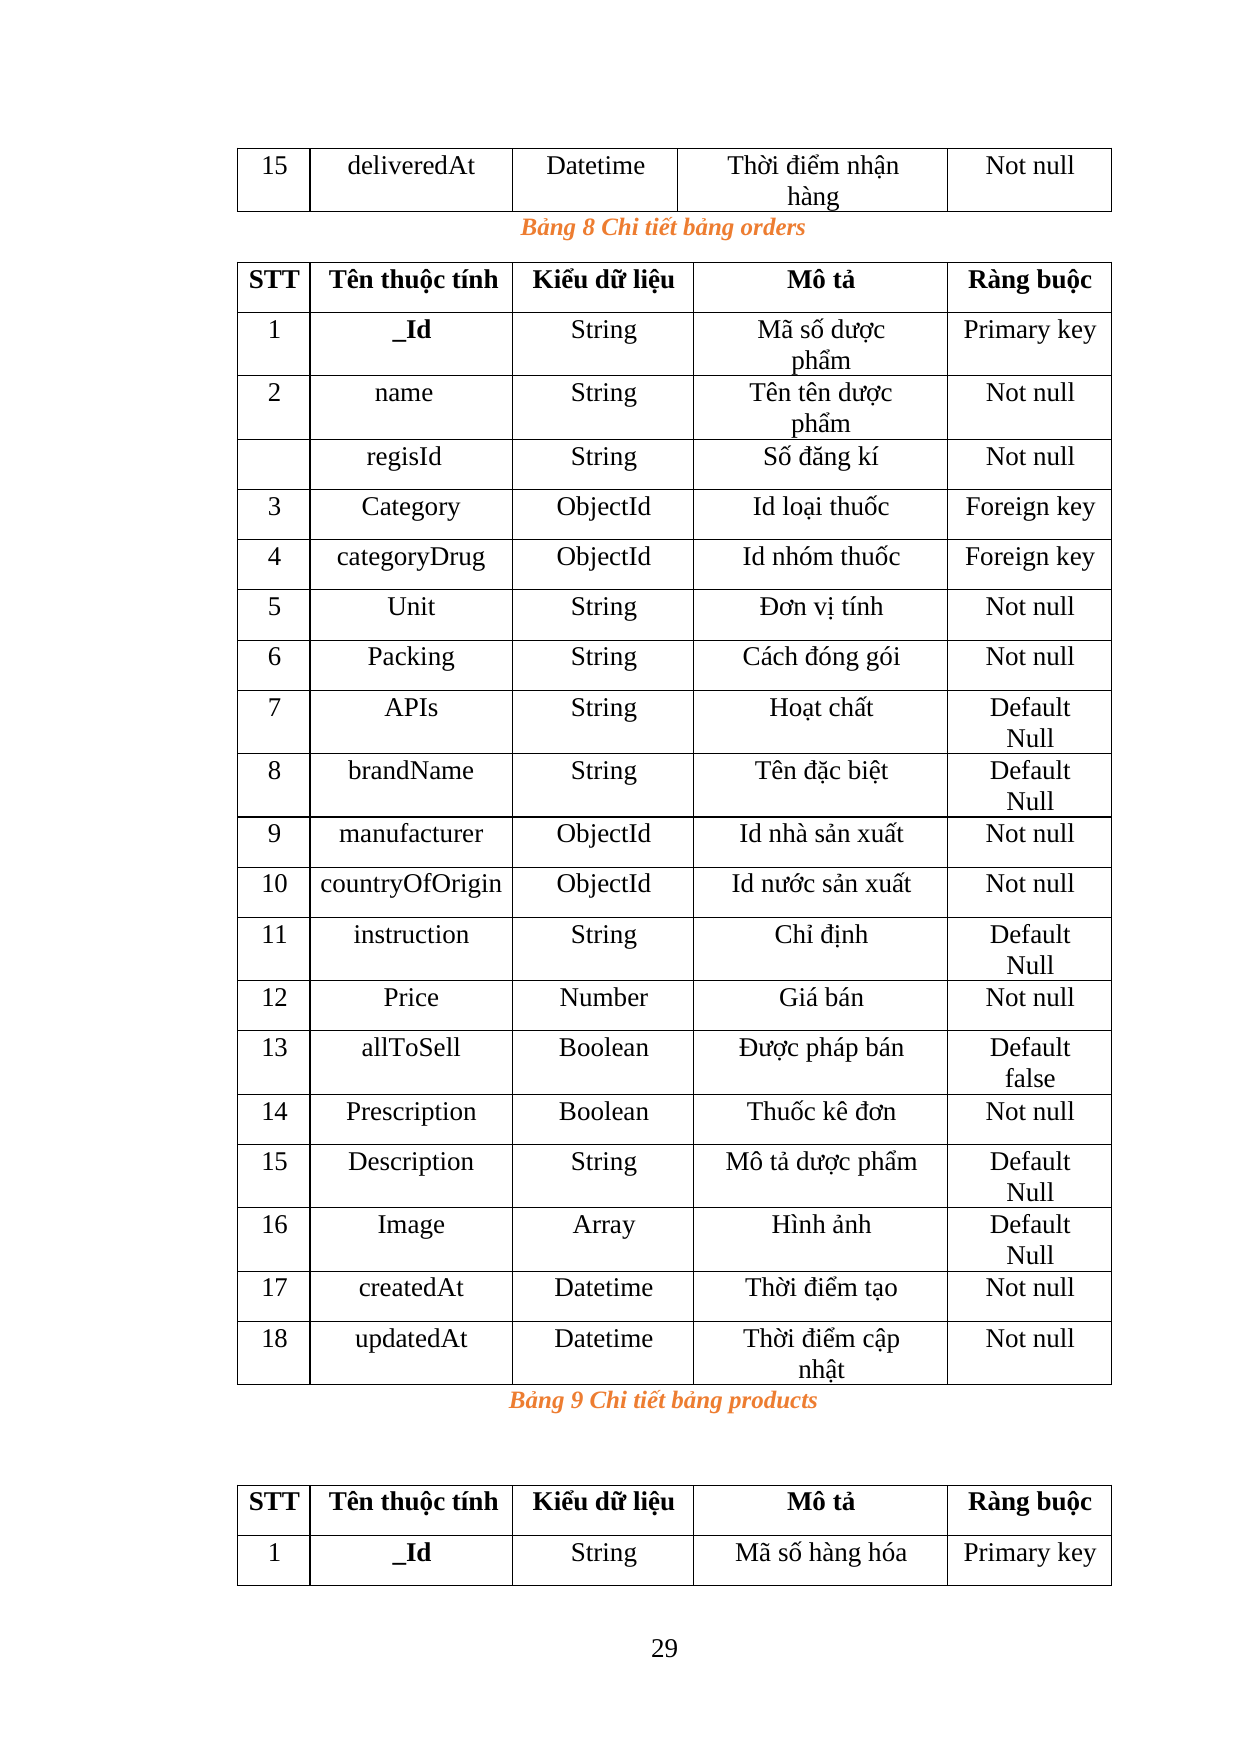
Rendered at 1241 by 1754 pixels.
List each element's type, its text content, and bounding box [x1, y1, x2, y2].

table_cell countryOfOrigin [311, 868, 512, 917]
table_cell ObjectId [513, 818, 693, 867]
table_cell 14 [238, 1095, 309, 1144]
table_cell Chỉ định [694, 918, 947, 980]
table_cell Id nhà sản xuất [694, 818, 947, 867]
table_cell 16 [238, 1208, 309, 1271]
table_cell 15 [238, 149, 309, 211]
table_cell Datetime [513, 149, 677, 211]
table_cell Thời điểm nhận hàng [678, 149, 947, 211]
table_cell manufacturer [311, 818, 512, 867]
table_header Kiểu dữ liệu [513, 263, 693, 312]
table_header Tên thuộc tính [311, 1486, 512, 1535]
table_cell 11 [238, 918, 309, 980]
table_cell createdAt [311, 1272, 512, 1321]
table_cell String [513, 440, 693, 489]
table_cell ObjectId [513, 868, 693, 917]
table_cell Not null [948, 641, 1111, 690]
table_cell Default Null [948, 1145, 1111, 1207]
table_cell Boolean [513, 1031, 693, 1094]
table_cell Not null [948, 1322, 1111, 1384]
table_cell Foreign key [948, 490, 1111, 539]
table_cell ObjectId [513, 490, 693, 539]
table_cell String [513, 590, 693, 639]
table_cell Packing [311, 641, 512, 690]
table_cell Datetime [513, 1272, 693, 1321]
table_cell 1 [238, 313, 309, 375]
table_cell Hoạt chất [694, 691, 947, 753]
table_cell Thuốc kê đơn [694, 1095, 947, 1144]
table_cell 13 [238, 1031, 309, 1094]
table_cell name [311, 376, 512, 439]
table_cell _Id [311, 1536, 512, 1585]
table_cell Default Null [948, 691, 1111, 753]
table_cell allToSell [311, 1031, 512, 1094]
table_cell Được pháp bán [694, 1031, 947, 1094]
table_cell Image [311, 1208, 512, 1271]
table_cell Description [311, 1145, 512, 1207]
table_header Ràng buộc [948, 1486, 1111, 1535]
table_cell Default Null [948, 918, 1111, 980]
table_cell Primary key [948, 1536, 1111, 1585]
table_cell String [513, 313, 693, 375]
table_cell Not null [948, 981, 1111, 1030]
table_cell String [513, 691, 693, 753]
table_cell Id nhóm thuốc [694, 540, 947, 589]
table_cell Not null [948, 440, 1111, 489]
table_cell String [513, 1536, 693, 1585]
table_cell 3 [238, 490, 309, 539]
table_cell Number [513, 981, 693, 1030]
table_cell String [513, 376, 693, 439]
table_cell 5 [238, 590, 309, 639]
table_header Kiểu dữ liệu [513, 1486, 693, 1535]
table_cell Cách đóng gói [694, 641, 947, 690]
table_cell Default Null [948, 1208, 1111, 1271]
table_cell deliveredAt [311, 149, 512, 211]
table_cell Mã số dược phẩm [694, 313, 947, 375]
table_cell Mã số hàng hóa [694, 1536, 947, 1585]
table_cell 9 [238, 818, 309, 867]
table_cell String [513, 918, 693, 980]
table_cell Not null [948, 1272, 1111, 1321]
table_cell Đơn vị tính [694, 590, 947, 639]
table_header Tên thuộc tính [311, 263, 512, 312]
table_cell Not null [948, 818, 1111, 867]
table_cell 2 [238, 376, 309, 439]
table_cell String [513, 641, 693, 690]
table_cell _Id [311, 313, 512, 375]
table_cell 18 [238, 1322, 309, 1384]
table_cell Datetime [513, 1322, 693, 1384]
table_cell Not null [948, 868, 1111, 917]
table_header Ràng buộc [948, 263, 1111, 312]
table_cell APIs [311, 691, 512, 753]
table_cell Tên đặc biệt [694, 754, 947, 816]
table_cell Primary key [948, 313, 1111, 375]
table_cell Thời điểm tạo [694, 1272, 947, 1321]
table_cell String [513, 754, 693, 816]
table_cell Mô tả dược phẩm [694, 1145, 947, 1207]
table_cell Hình ảnh [694, 1208, 947, 1271]
table_cell Default false [948, 1031, 1111, 1094]
table_cell Số đăng kí [694, 440, 947, 489]
table_cell ObjectId [513, 540, 693, 589]
table_cell updatedAt [311, 1322, 512, 1384]
table_cell Giá bán [694, 981, 947, 1030]
table_cell regisId [311, 440, 512, 489]
table_cell Thời điểm cập nhật [694, 1322, 947, 1384]
table_cell 4 [238, 540, 309, 589]
table_cell String [513, 1145, 693, 1207]
table_cell Not null [948, 590, 1111, 639]
table_cell Prescription [311, 1095, 512, 1144]
table_header Mô tả [694, 1486, 947, 1535]
table_cell Foreign key [948, 540, 1111, 589]
table_cell Tên tên dược phẩm [694, 376, 947, 439]
table_cell Id nước sản xuất [694, 868, 947, 917]
table_cell [238, 440, 309, 489]
table_cell categoryDrug [311, 540, 512, 589]
table_cell Id loại thuốc [694, 490, 947, 539]
table_cell Unit [311, 590, 512, 639]
table_cell Default Null [948, 754, 1111, 816]
table_cell Price [311, 981, 512, 1030]
table_cell Array [513, 1208, 693, 1271]
table_cell Not null [948, 376, 1111, 439]
table_header Mô tả [694, 263, 947, 312]
table_cell 6 [238, 641, 309, 690]
table_header STT [238, 263, 309, 312]
table_cell 7 [238, 691, 309, 753]
table_cell Not null [948, 1095, 1111, 1144]
table_header STT [238, 1486, 309, 1535]
table_cell 17 [238, 1272, 309, 1321]
table_cell 8 [238, 754, 309, 816]
table_cell instruction [311, 918, 512, 980]
table_cell 1 [238, 1536, 309, 1585]
table_cell Category [311, 490, 512, 539]
table_cell Boolean [513, 1095, 693, 1144]
table_cell brandName [311, 754, 512, 816]
table_cell 15 [238, 1145, 309, 1207]
table_cell 10 [238, 868, 309, 917]
table_cell 12 [238, 981, 309, 1030]
table_cell Not null [948, 149, 1111, 211]
